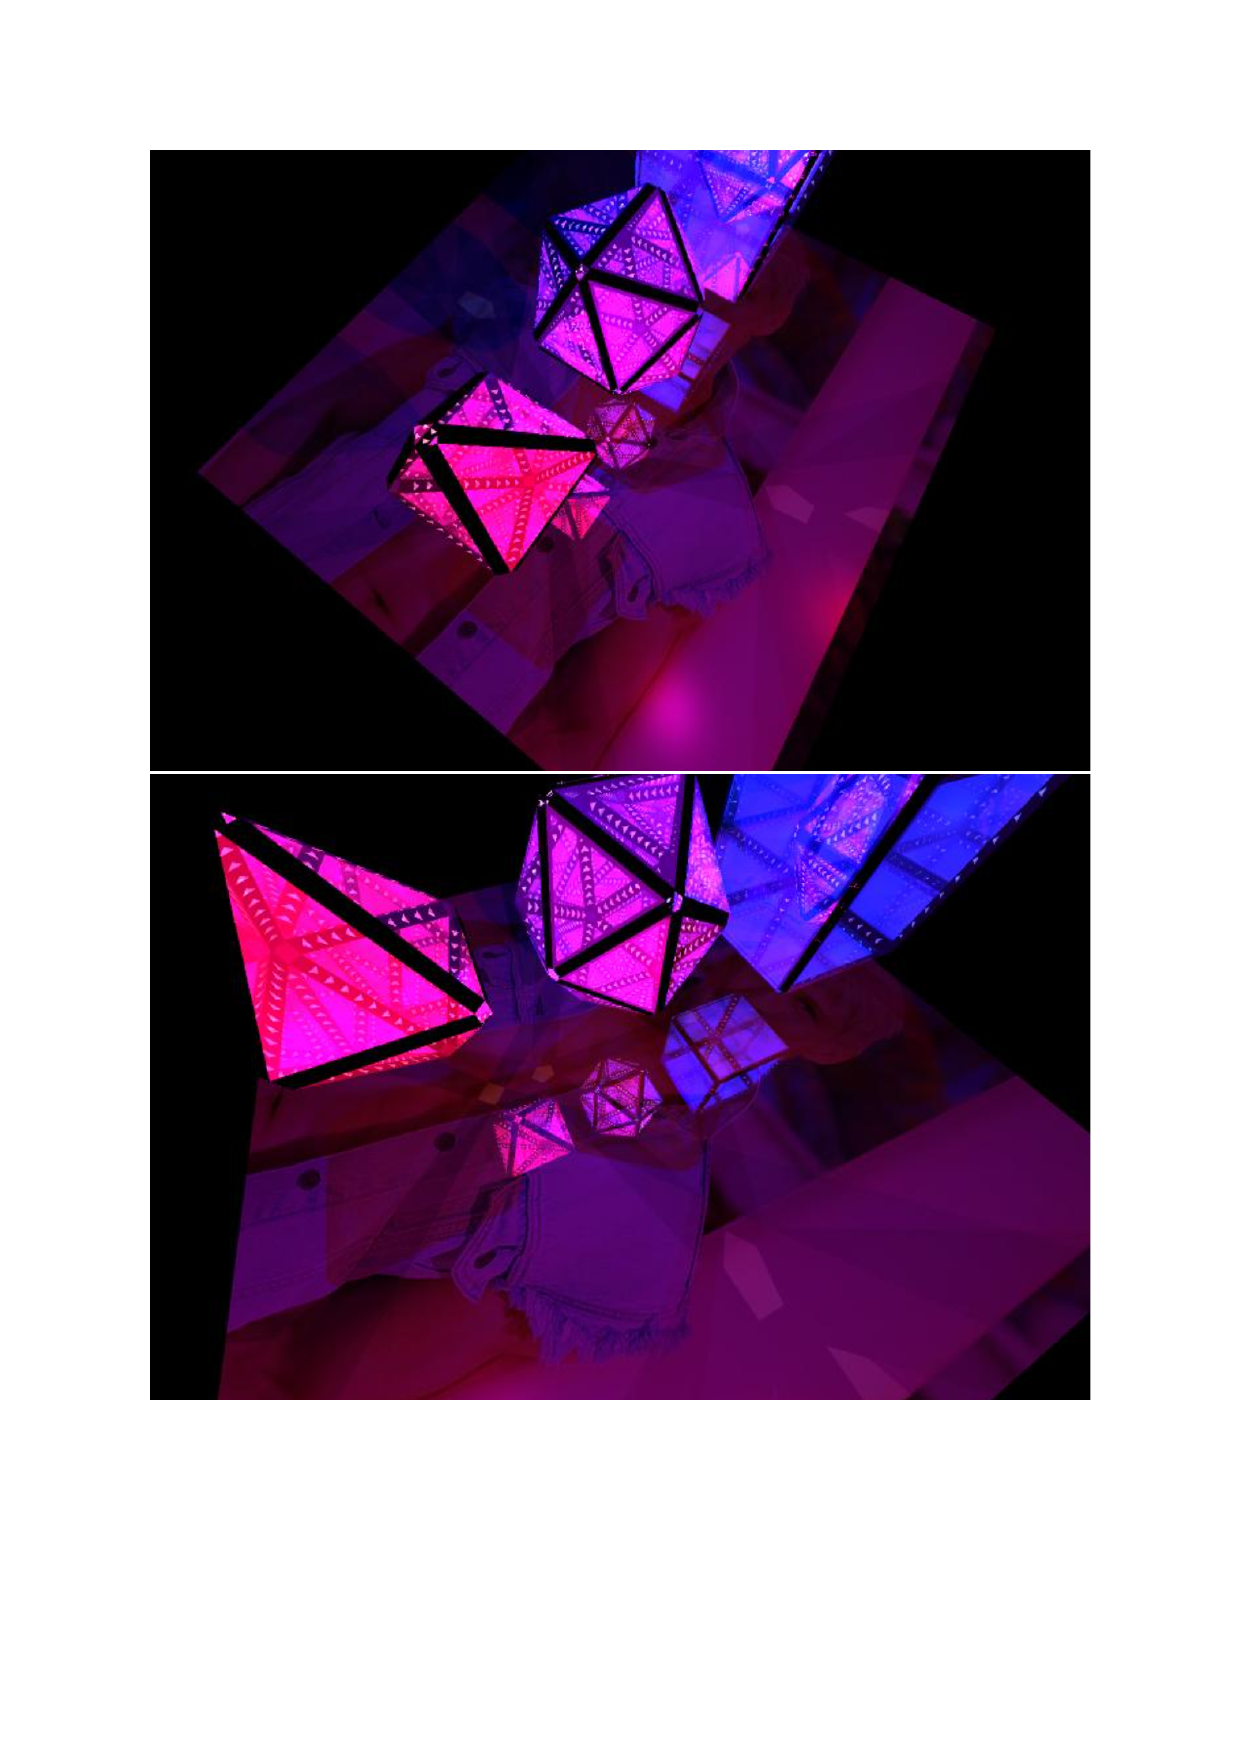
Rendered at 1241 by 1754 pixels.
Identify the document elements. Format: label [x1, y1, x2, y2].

picture [150, 150, 1091, 771]
picture [150, 774, 1091, 1400]
